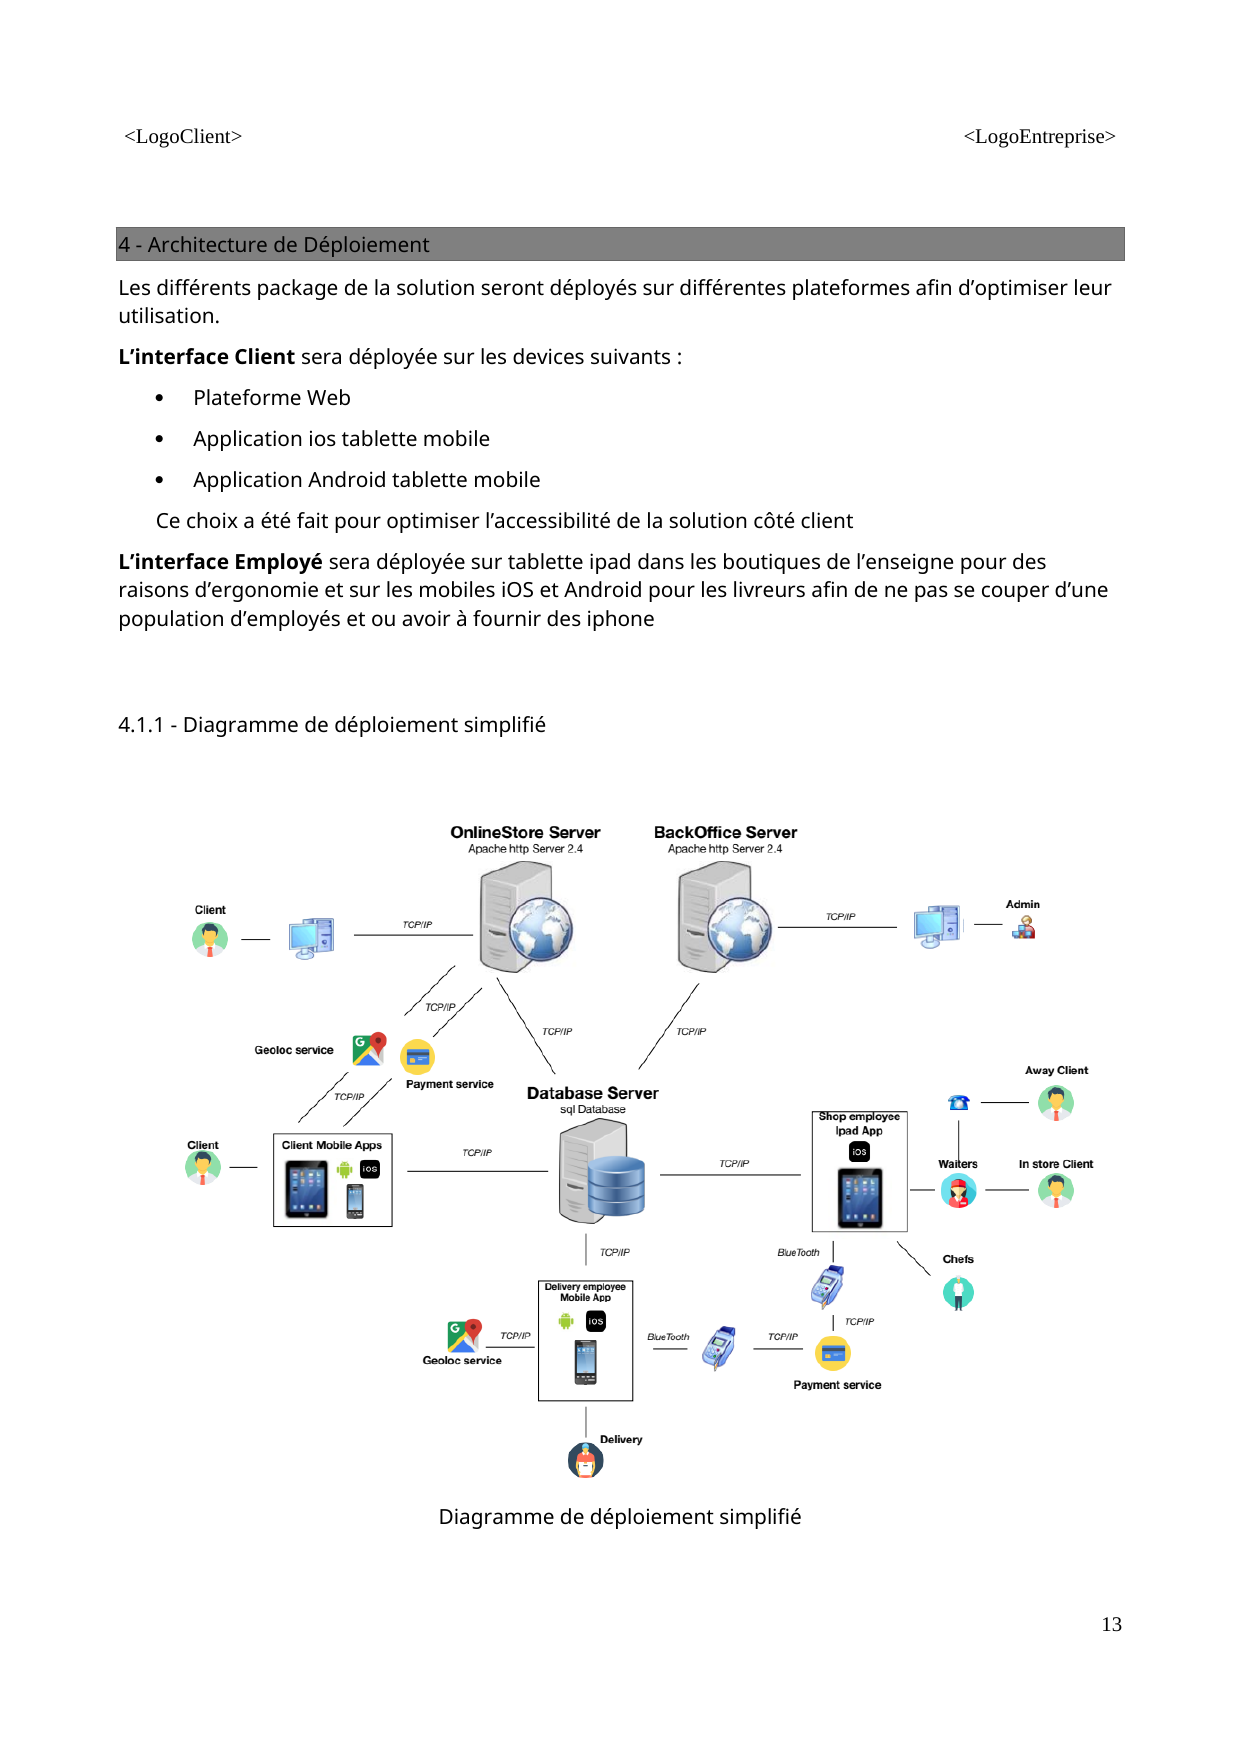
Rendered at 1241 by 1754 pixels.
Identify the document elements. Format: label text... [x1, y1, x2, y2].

text Ce choix a été fait pour optimiser l’accessibilité de la solution côté client [156, 506, 1122, 535]
list Application ios tablette mobile [156, 424, 1122, 453]
text L’interface Employé sera déployée sur tablette ipad dans les boutiques de l’enseigne pour des raisons d’ergonomie et sur les mobiles iOS et Android pour les livreurs afin de ne pas se couper d’une population d’employés et ou avoir à fournir des iphone [118, 547, 1122, 632]
subtitle Architecture de Déploiement [117, 228, 1124, 260]
subtitle Diagramme de déploiement simplifié [118, 710, 1122, 738]
text Diagramme de déploiement simplifié [118, 792, 1122, 1530]
text Les différents package de la solution seront déployés sur différentes plateformes afin d’optimiser leur utilisation. [118, 273, 1122, 330]
text L’interface Client sera déployée sur les devices suivants : [118, 342, 1122, 371]
list Application Android tablette mobile [156, 465, 1122, 494]
list Plateforme Web [156, 383, 1122, 412]
